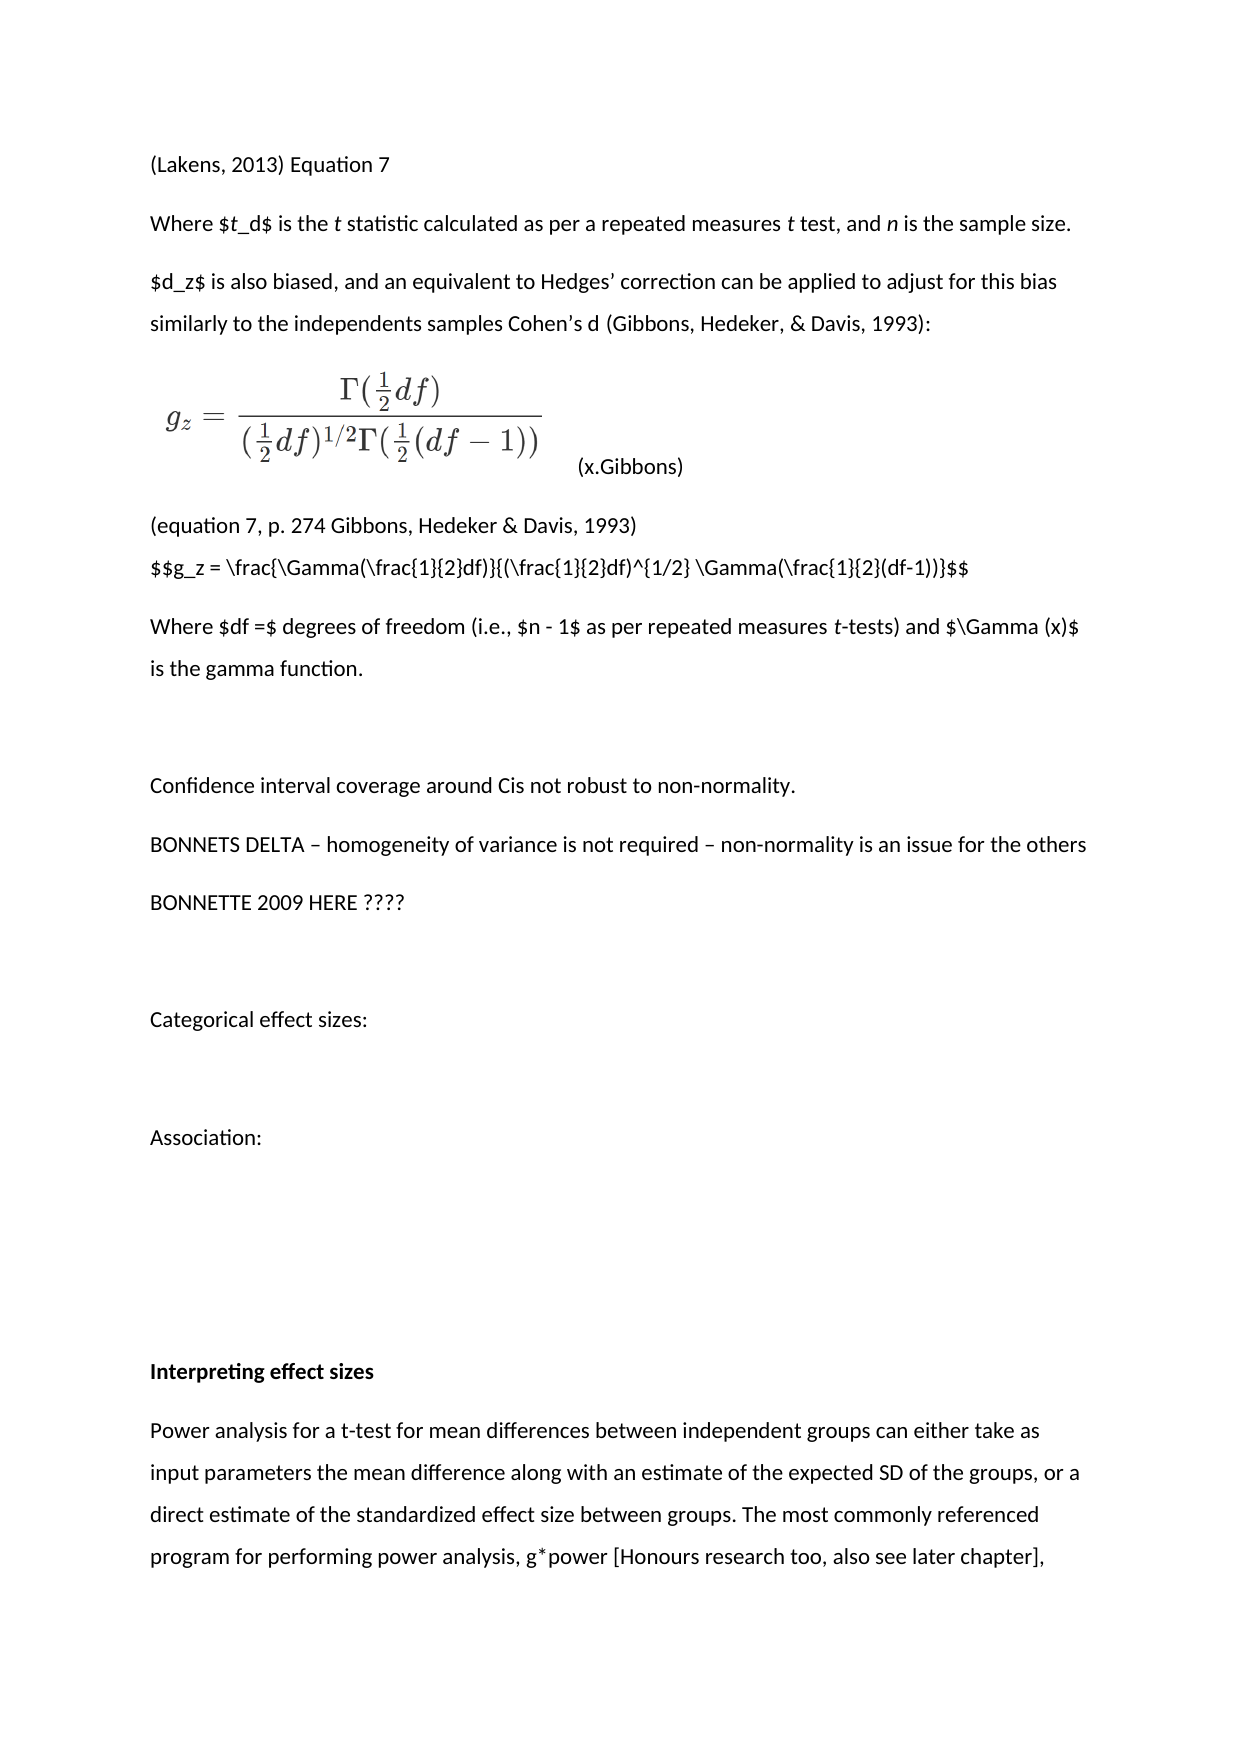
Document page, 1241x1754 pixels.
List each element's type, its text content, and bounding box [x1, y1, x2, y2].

text Association: [150, 1123, 1090, 1151]
text Where $t_d$ is the t statistic calculated as per a repeated measures t test, and n is the sample size. [150, 209, 1090, 237]
text Where $df =$ degrees of freedom (i.e., $n - 1$ as per repeated measures t-tests) and $\Gamma (x)$ is the gamma function. [150, 612, 1090, 682]
text BONNETS DELTA – homogeneity of variance is not required – non-normality is an issue for the others [150, 830, 1090, 858]
text (equation 7, p. 274 Gibbons, Hedeker & Davis, 1993) $$g_z = \frac{\Gamma(\frac{1}{2}df)}{(\frac{1}{2}df)^{1/2} \Gamma(\frac{1}{2}(df-1))}$$ [150, 511, 1090, 581]
text Confidence interval coverage around Cis not robust to non-normality. [150, 771, 1090, 799]
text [150, 1416, 1090, 1570]
text BONNETTE 2009 HERE ???? [150, 888, 1090, 916]
text (Lakens, 2013) Equation 7 [150, 150, 1090, 178]
picture [150, 367, 557, 475]
text Interpreting effect sizes [150, 1357, 1090, 1386]
text Categorical effect sizes: [150, 1006, 1090, 1034]
text $d_z$ is also biased, and an equivalent to Hedges’ correction can be applied to adjust for this bias similarly to the independents samples Cohen’s d (Gibbons, Hedeker, & Davis, 1993): [150, 267, 1090, 337]
